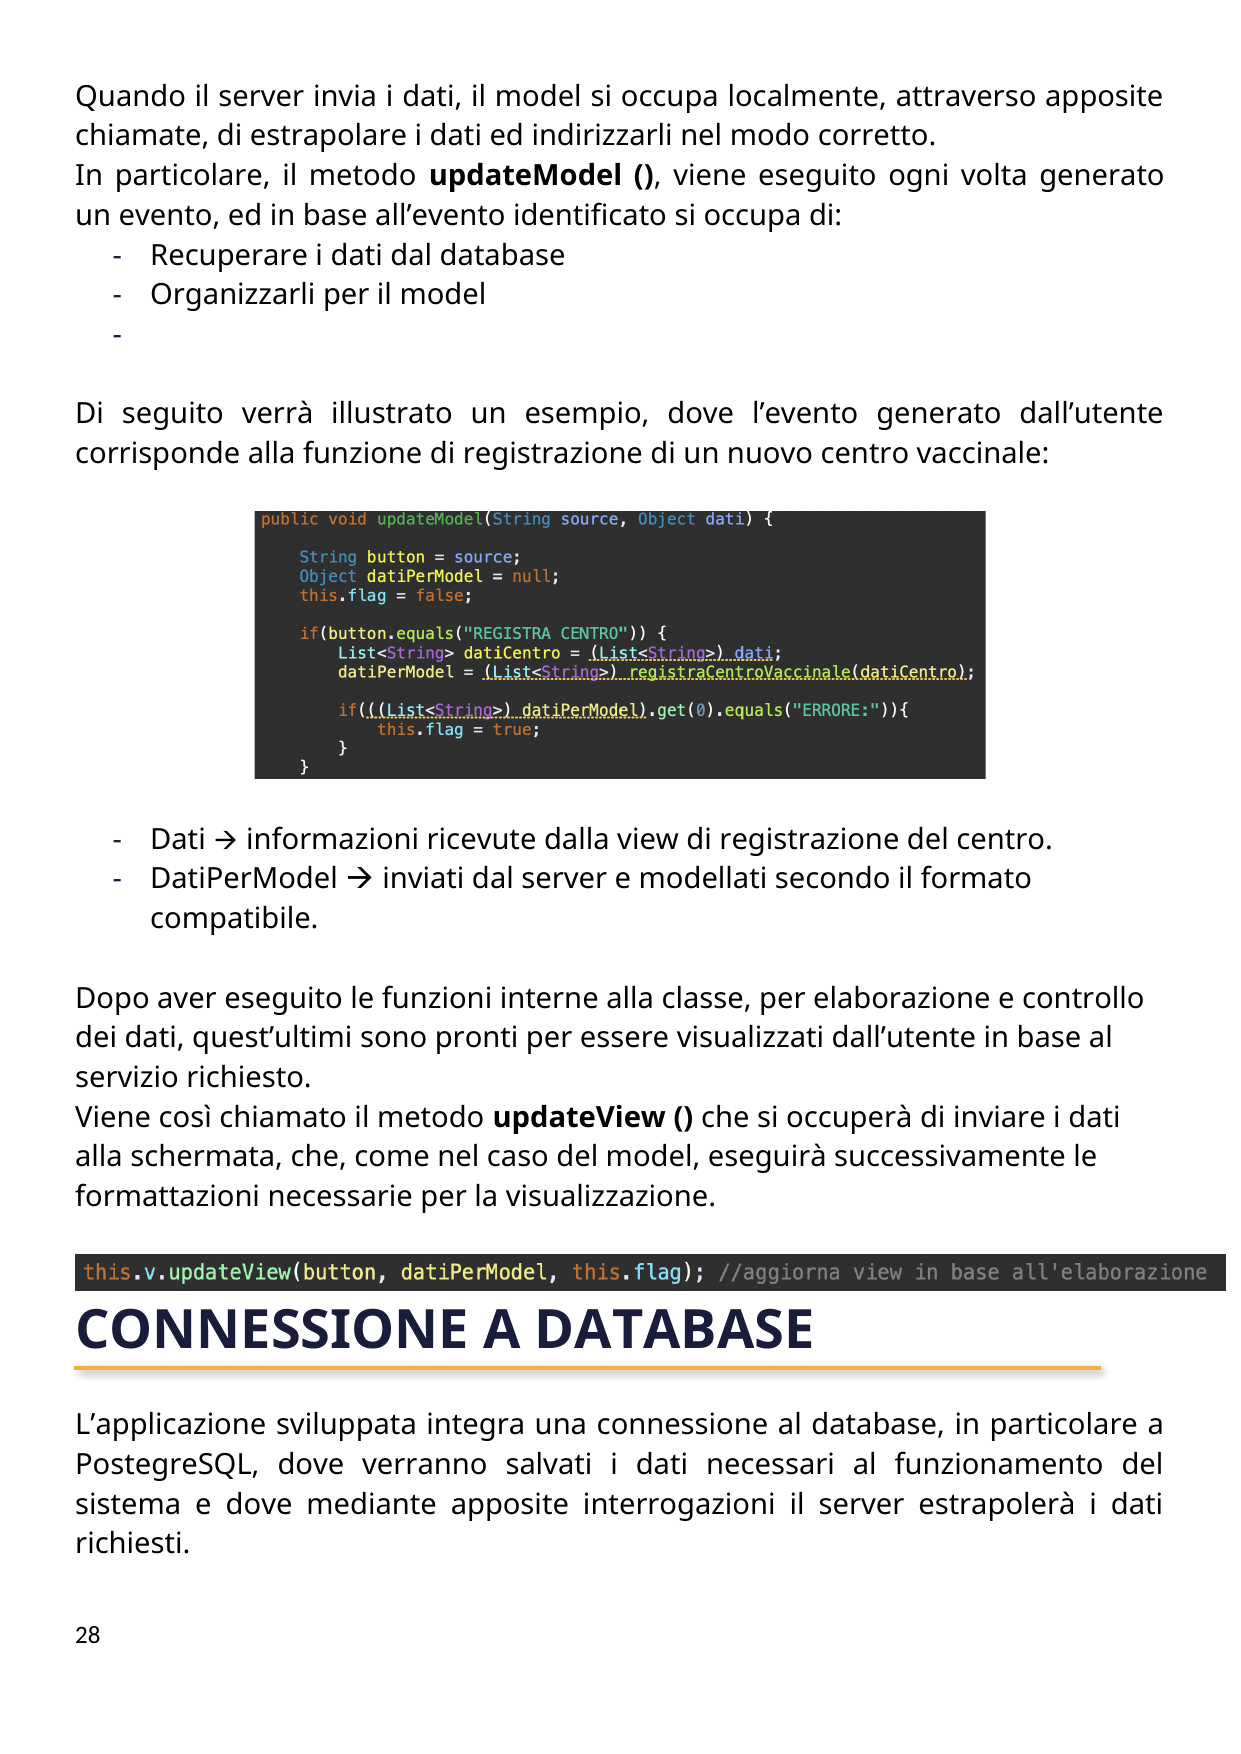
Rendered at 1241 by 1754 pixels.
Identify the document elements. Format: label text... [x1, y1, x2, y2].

text Dopo aver eseguito le funzioni interne alla classe, per elaborazione e controllo dei dati, quest’ultimi sono pronti per essere visualizzati dall’utente in base al servizio richiesto. [75, 977, 1165, 1096]
text L’applicazione sviluppata integra una connessione al database, in particolare a PostegreSQL, dove verranno salvati i dati necessari al funzionamento del sistema e dove mediante apposite interrogazioni il server estrapolerà i dati richiesti. [75, 1404, 1165, 1562]
list Organizzarli per il model [112, 273, 1165, 313]
picture [75, 1254, 1226, 1291]
list Dati informazioni ricevute dalla view di registrazione del centro. [112, 818, 1165, 858]
list Recuperare i dati dal database [112, 234, 1165, 273]
text Viene così chiamato il metodo updateView () che si occuperà di inviare i dati alla schermata, che, come nel caso del model, eseguirà successivamente le formattazioni necessarie per la visualizzazione. [75, 1096, 1165, 1215]
text In particolare, il metodo updateModel (), viene eseguito ogni volta generato un evento, ed in base all’evento identificato si occupa di: [75, 154, 1165, 234]
picture [254, 511, 986, 779]
text Quando il server invia i dati, il model si occupa localmente, attraverso apposite chiamate, di estrapolare i dati ed indirizzarli nel modo corretto. [75, 75, 1165, 154]
text Di seguito verrà illustrato un esempio, dove l’evento generato dall’utente corrisponde alla funzione di registrazione di un nuovo centro vaccinale: [75, 392, 1165, 472]
text CONNESSIONE A DATABASE [75, 1291, 1165, 1364]
list DatiPerModel inviati dal server e modellati secondo il formato compatibile. [112, 858, 1165, 937]
